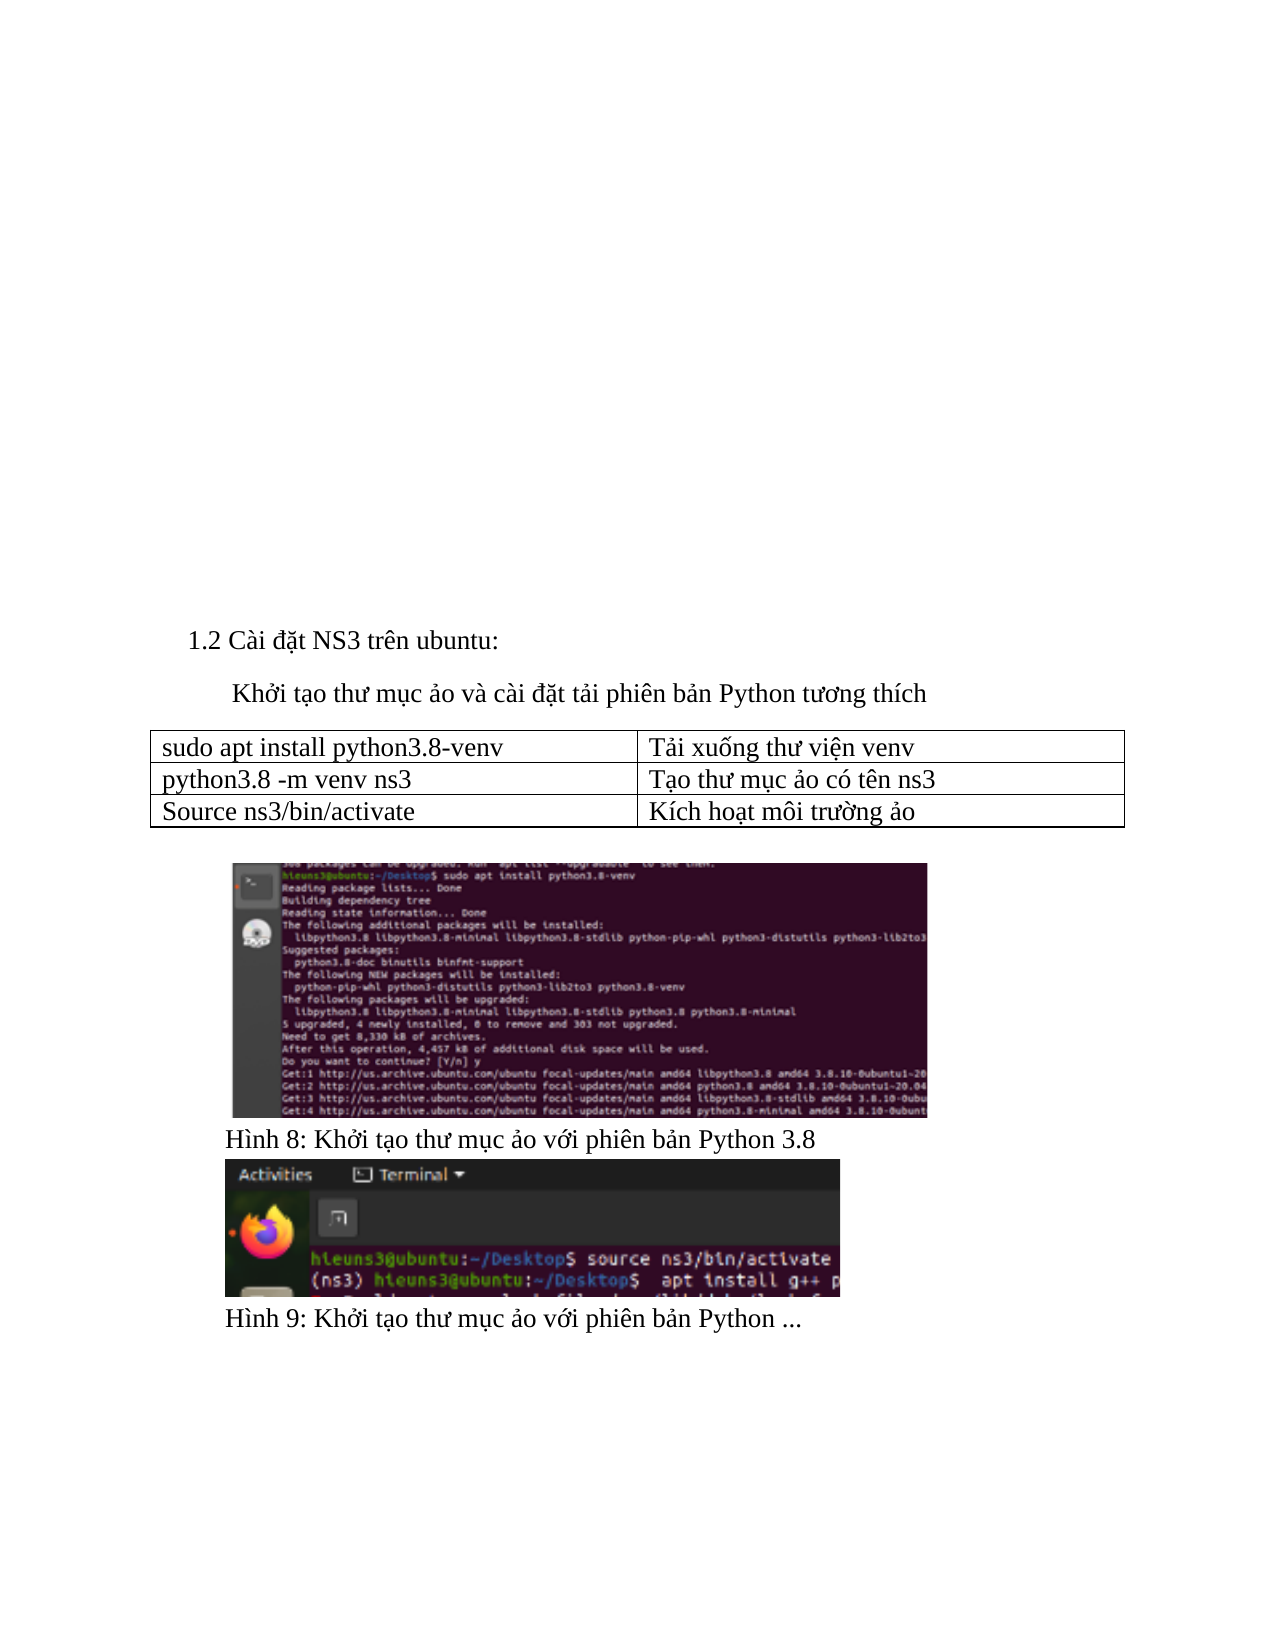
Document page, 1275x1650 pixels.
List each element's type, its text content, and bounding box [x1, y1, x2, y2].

table_header Tải xuống thư viện venv [638, 731, 1124, 762]
list Hình 9: Khởi tạo thư mục ảo với phiên bản Python ... [225, 1302, 1125, 1333]
table_cell Source ns3/bin/activate [151, 795, 637, 826]
picture [225, 863, 928, 1118]
table_header sudo apt install python3.8-venv [151, 731, 637, 762]
text 1.2 Cài đặt NS3 trên ubuntu: [187, 624, 1125, 656]
list Hình 8: Khởi tạo thư mục ảo với phiên bản Python 3.8 [225, 1123, 1125, 1154]
list Khởi tạo thư mục ảo và cài đặt tải phiên bản Python tương thích [225, 677, 1125, 708]
table_cell Kích hoạt môi trường ảo [638, 795, 1124, 826]
table_cell python3.8 -m venv ns3 [151, 763, 637, 794]
picture [225, 1159, 841, 1297]
table_cell Tạo thư mục ảo có tên ns3 [638, 763, 1124, 794]
